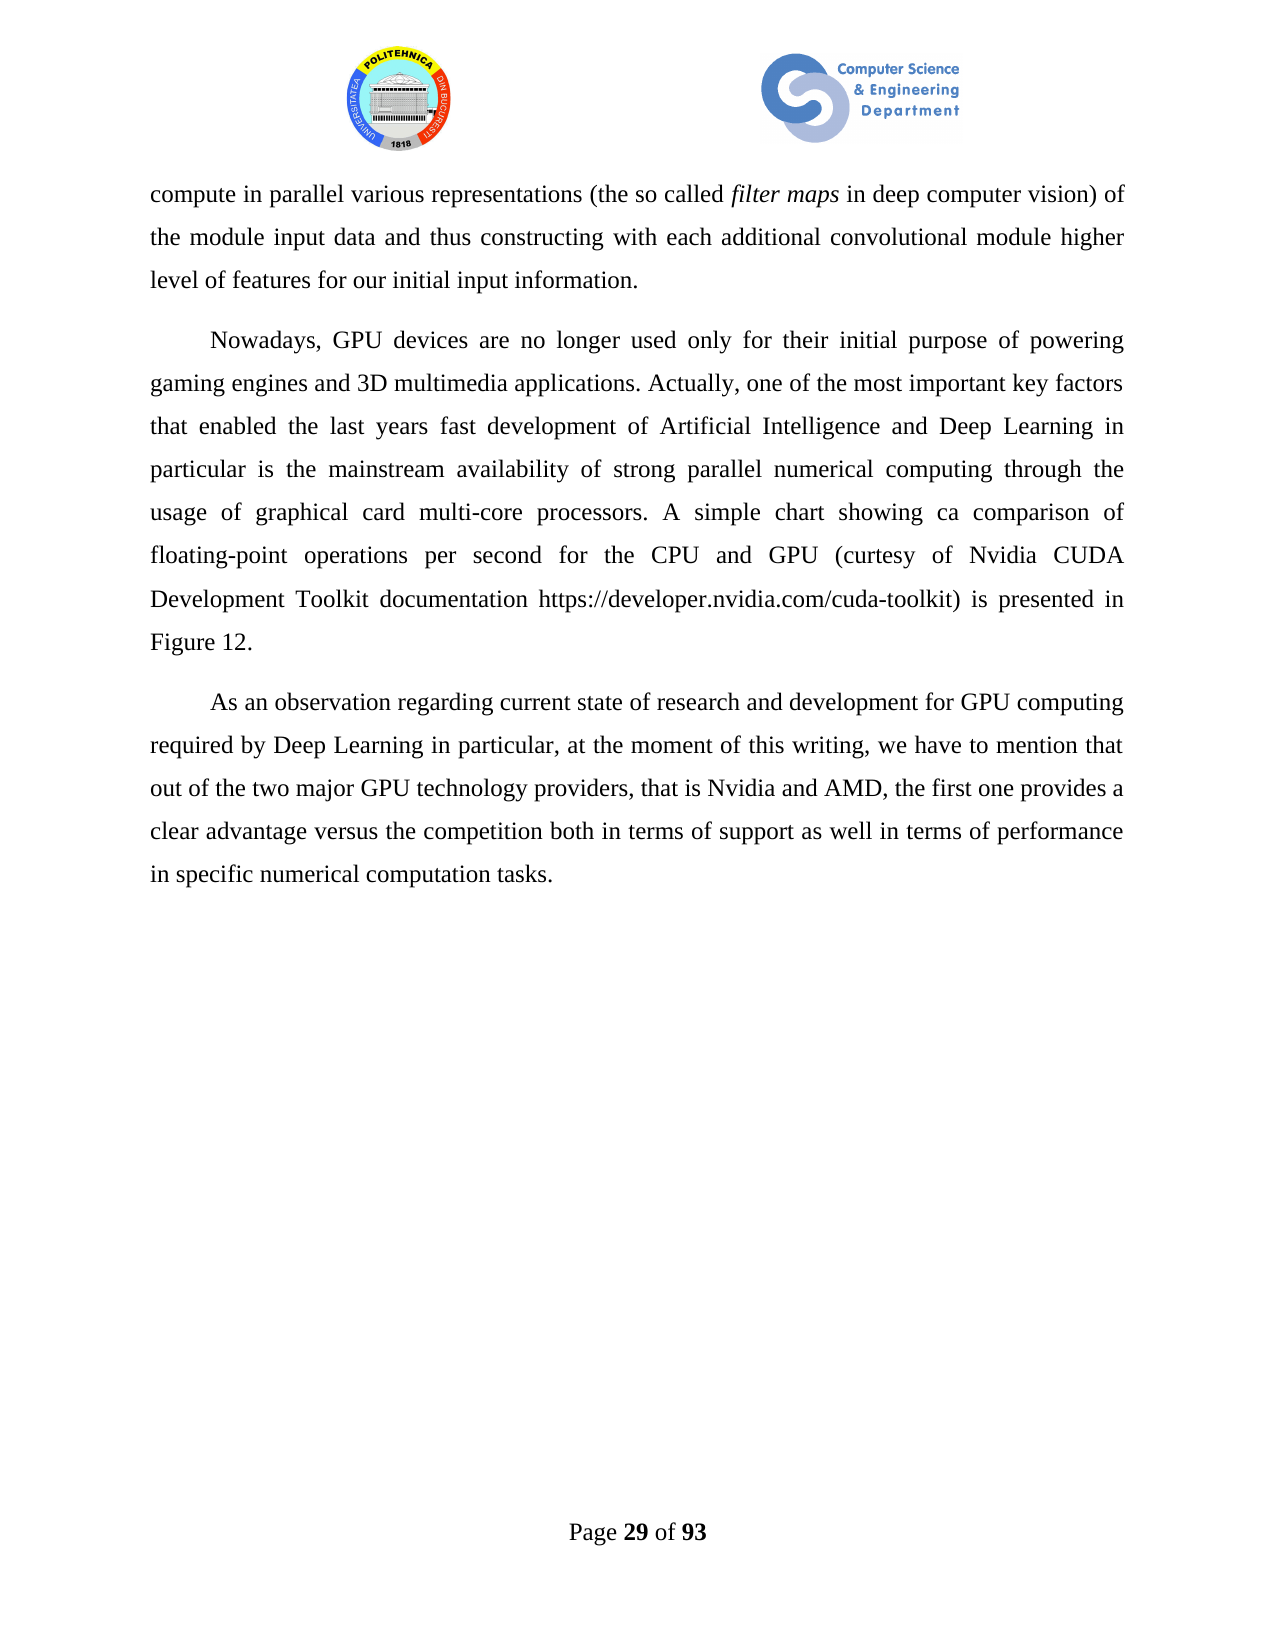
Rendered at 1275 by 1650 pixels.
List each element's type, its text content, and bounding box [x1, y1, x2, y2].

picture [760, 53, 963, 144]
text As an observation regarding current state of research and development for GPU computing required by Deep Learning in particular, at the moment of this writing, we have to mention that out of the two major GPU technology providers, that is Nvidia and AMD, the first one provides a clear advantage versus the competition both in terms of support as well in terms of performance in specific numerical computation tasks. [150, 687, 1125, 888]
picture [346, 46, 451, 151]
text Nowadays, GPU devices are no longer used only for their initial purpose of powering gaming engines and 3D multimedia applications. Actually, one of the most important key factors that enabled the last years fast development of Artificial Intelligence and Deep Learning in particular is the mainstream availability of strong parallel numerical computing through the usage of graphical card multi-core processors. A simple chart showing ca comparison of floating-point operations per second for the CPU and GPU (curtesy of Nvidia CUDA Development Toolkit documentation https://developer.nvidia.com/cuda-toolkit) is presented in Figure 9. [150, 325, 1125, 656]
